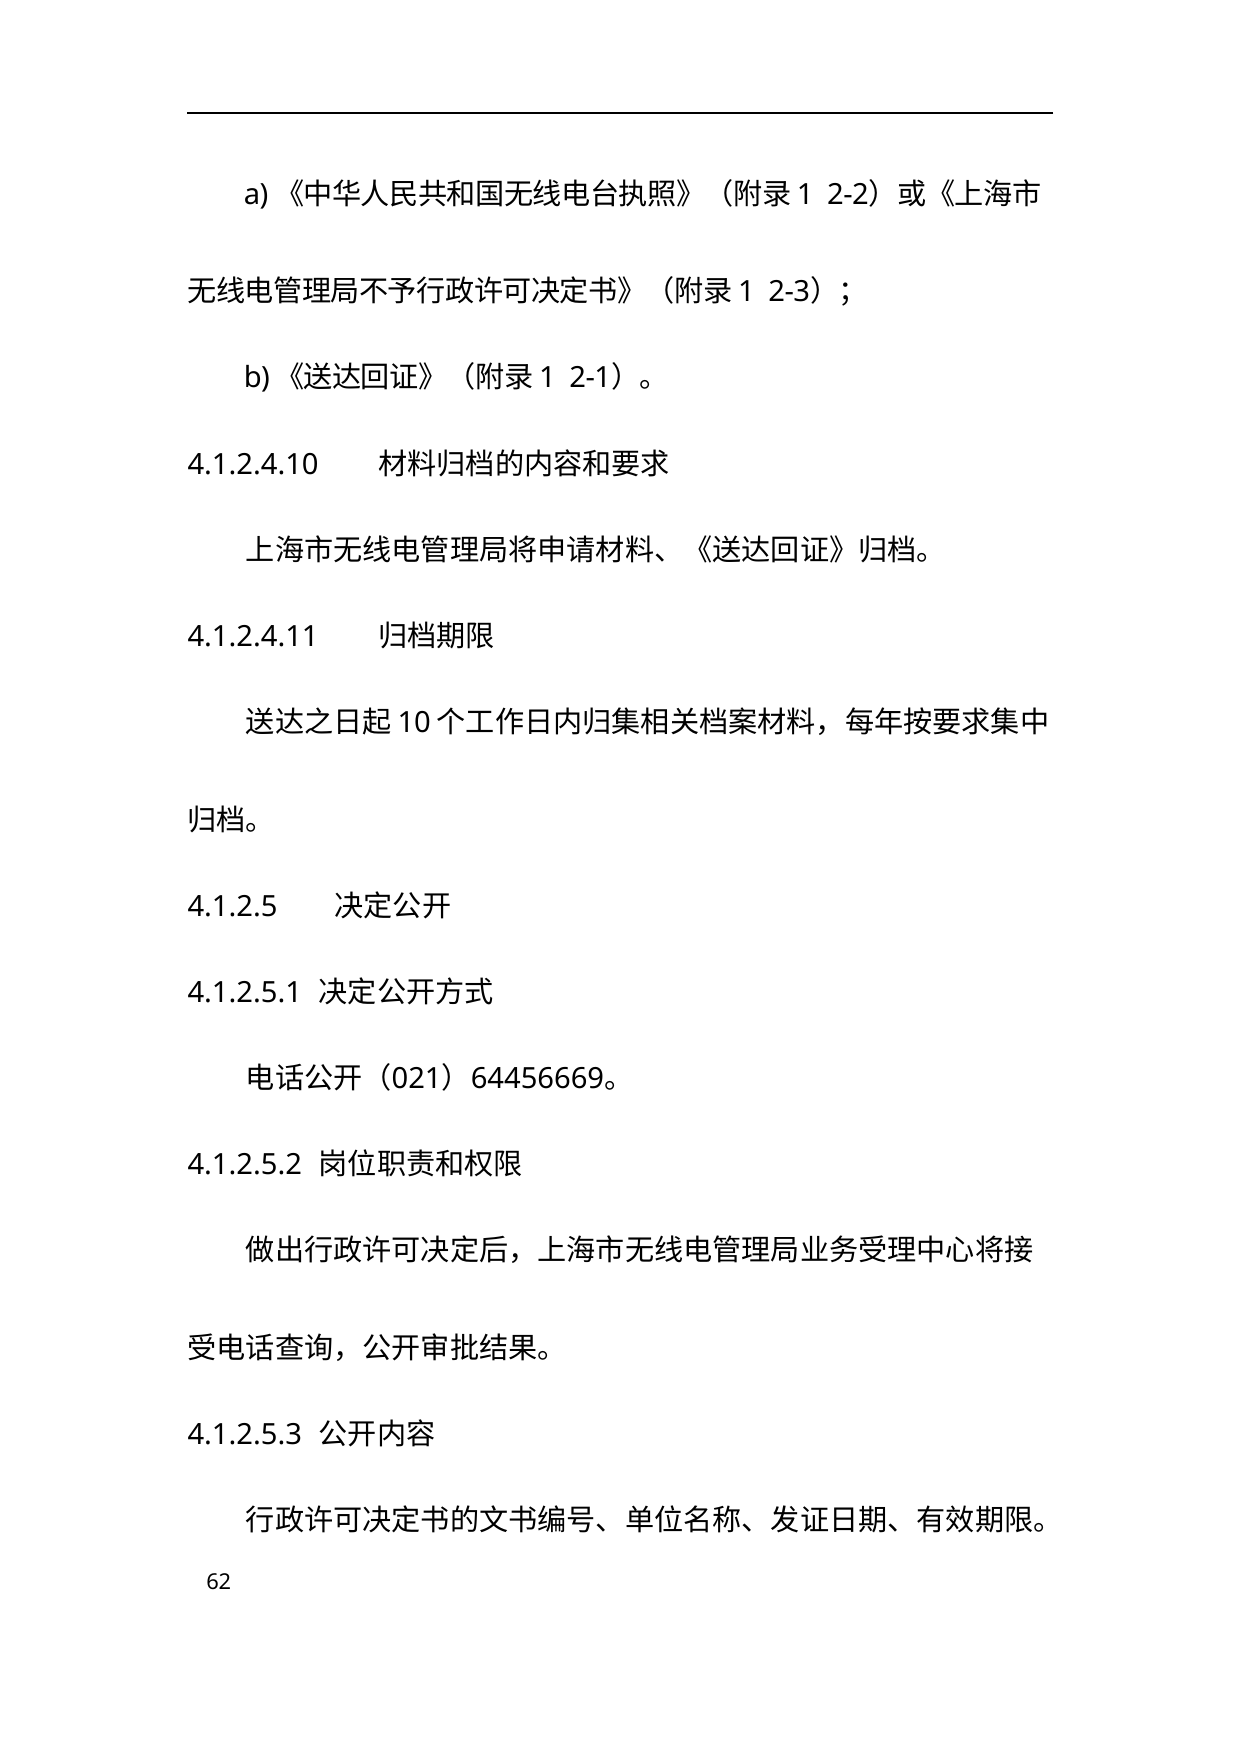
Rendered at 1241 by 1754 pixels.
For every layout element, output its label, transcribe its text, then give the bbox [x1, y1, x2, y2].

list 《送达回证》（附录1 2-1）。 [187, 343, 1053, 408]
list 公开内容 [187, 1399, 1053, 1464]
text 上海市无线电管理局将申请材料、《送达回证》归档。 [187, 515, 1053, 580]
list 决定公开方式 [187, 957, 1053, 1022]
text 行政许可决定书的文书编号、单位名称、发证日期、有效期限。 [187, 1485, 1053, 1550]
text 送达之日起10个工作日内归集相关档案材料，每年按要求集中归档。 [187, 687, 1053, 850]
text 做出行政许可决定后，上海市无线电管理局业务受理中心将接受电话查询，公开审批结果。 [187, 1216, 1053, 1378]
list 岗位职责和权限 [187, 1129, 1053, 1194]
list 归档期限 [187, 601, 1053, 666]
text 电话公开（021）64456669。 [187, 1043, 1053, 1108]
list 材料归档的内容和要求 [187, 429, 1053, 494]
list 决定公开 [187, 871, 1053, 936]
list 《中华人民共和国无线电台执照》（附录1 2-2）或《上海市无线电管理局不予行政许可决定书》（附录1 2-3）； [187, 159, 1053, 322]
